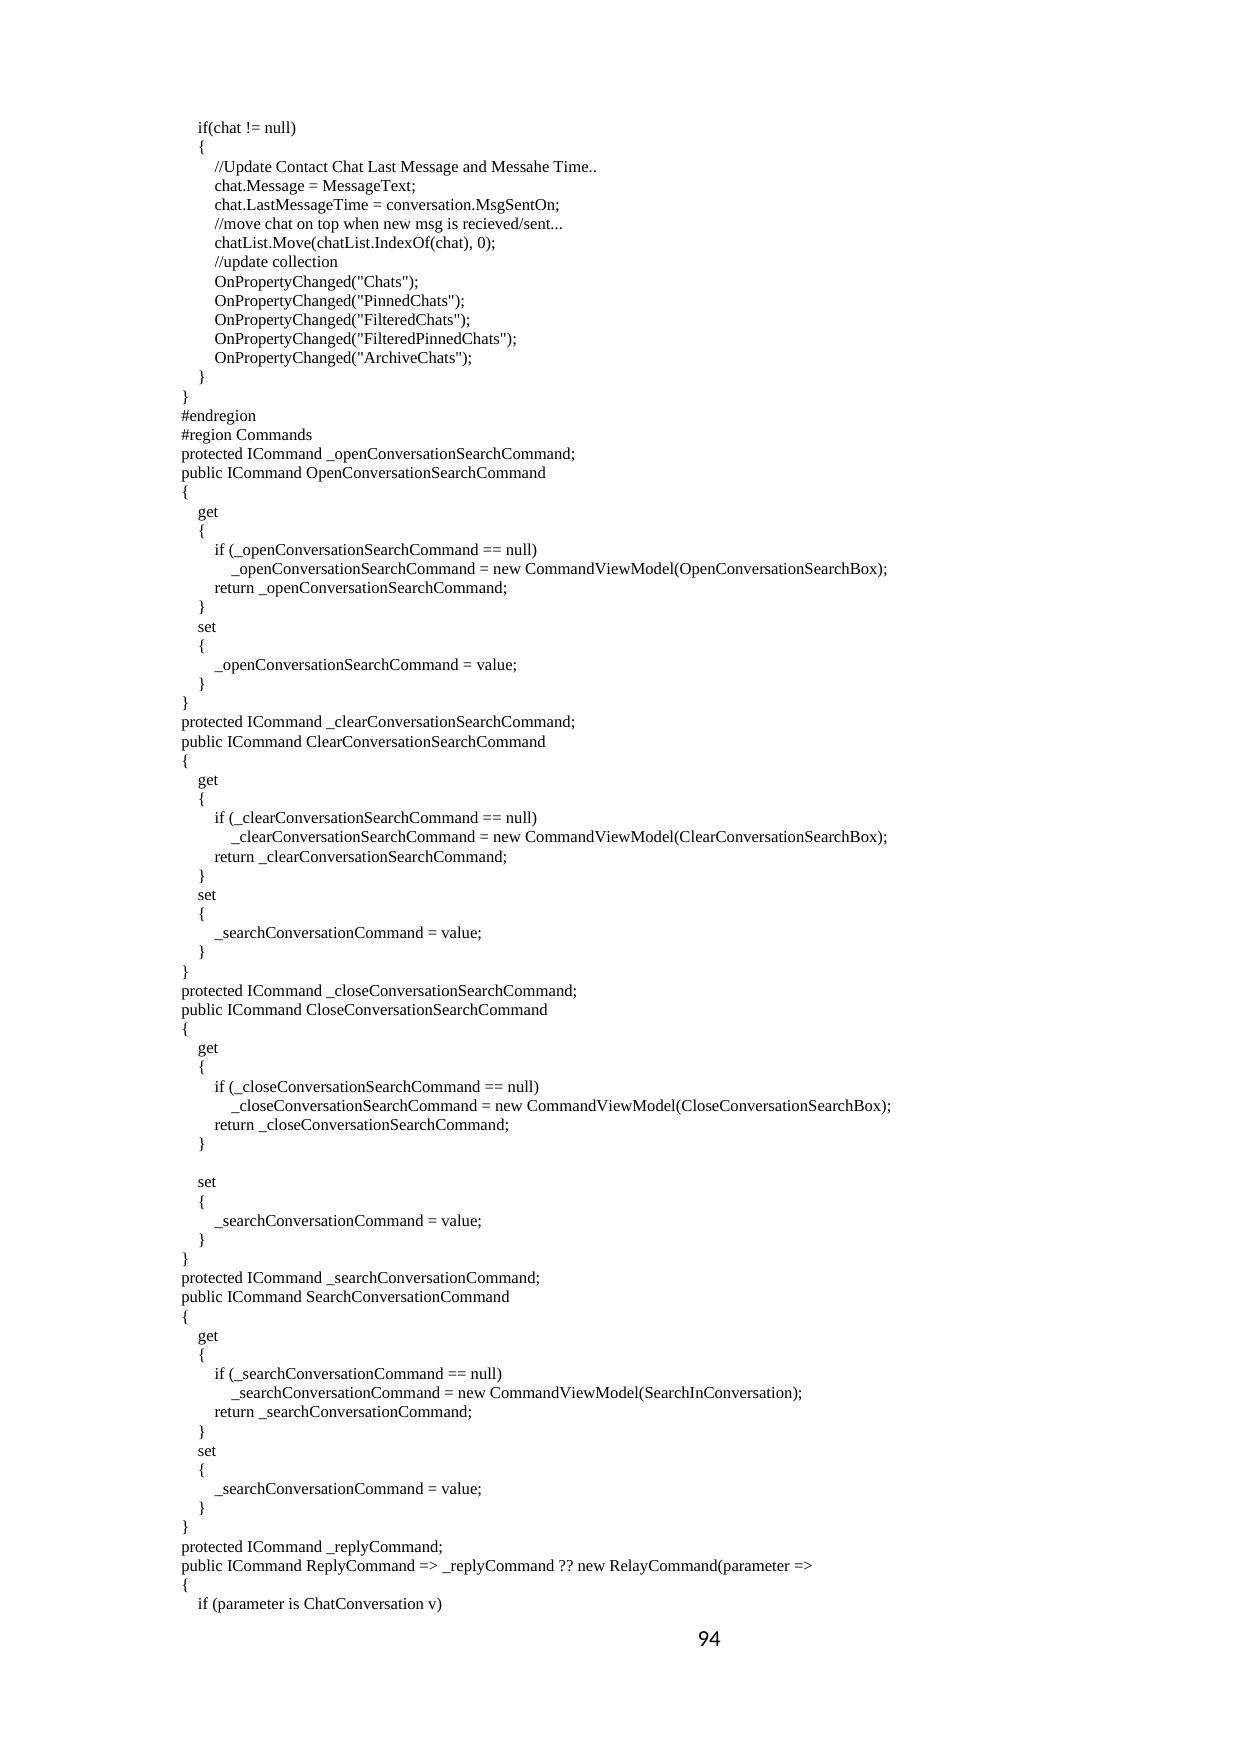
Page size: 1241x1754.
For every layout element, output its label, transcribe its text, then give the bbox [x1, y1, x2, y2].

text { [148, 1019, 1181, 1038]
text { [148, 636, 1181, 655]
text } [148, 1421, 1181, 1441]
text #region Commands [148, 425, 1181, 444]
text OnPropertyChanged("PinnedChats"); [148, 291, 1181, 310]
text } [148, 1517, 1181, 1536]
text } [148, 386, 1181, 406]
text { [148, 1460, 1181, 1479]
text _closeConversationSearchCommand = new CommandViewModel(CloseConversationSearchBox); [148, 1096, 1181, 1115]
text { [148, 1575, 1181, 1594]
text } [148, 597, 1181, 616]
text #endregion [148, 406, 1181, 425]
text } [148, 961, 1181, 981]
text chatList.Move(chatList.IndexOf(chat), 0); [148, 233, 1181, 252]
text } [148, 1249, 1181, 1268]
text return _openConversationSearchCommand; [148, 578, 1181, 597]
text _openConversationSearchCommand = value; [148, 655, 1181, 674]
text get [148, 770, 1181, 789]
text protected ICommand _replyCommand; [148, 1536, 1181, 1556]
text if (_clearConversationSearchCommand == null) [148, 808, 1181, 827]
text _searchConversationCommand = value; [148, 1211, 1181, 1230]
text } [148, 866, 1181, 885]
text //update collection [148, 252, 1181, 271]
text public ICommand OpenConversationSearchCommand [148, 463, 1181, 482]
text } [148, 674, 1181, 693]
text public ICommand SearchConversationCommand [148, 1287, 1181, 1306]
text _searchConversationCommand = new CommandViewModel(SearchInConversation); [148, 1383, 1181, 1402]
text //Update Contact Chat Last Message and Messahe Time.. [148, 156, 1181, 176]
text _searchConversationCommand = value; [148, 923, 1181, 942]
text get [148, 1326, 1181, 1345]
text OnPropertyChanged("Chats"); [148, 271, 1181, 291]
text { [148, 789, 1181, 808]
text set [148, 1172, 1181, 1191]
text get [148, 501, 1181, 521]
text { [148, 137, 1181, 156]
text } [148, 1498, 1181, 1517]
text protected ICommand _closeConversationSearchCommand; [148, 981, 1181, 1000]
text set [148, 616, 1181, 636]
text { [148, 1345, 1181, 1364]
text _clearConversationSearchCommand = new CommandViewModel(ClearConversationSearchBox); [148, 827, 1181, 846]
text OnPropertyChanged("FilteredPinnedChats"); [148, 329, 1181, 348]
text { [148, 751, 1181, 770]
text return _searchConversationCommand; [148, 1402, 1181, 1421]
text return _clearConversationSearchCommand; [148, 846, 1181, 866]
text chat.Message = MessageText; [148, 176, 1181, 195]
text OnPropertyChanged("FilteredChats"); [148, 310, 1181, 329]
text } [148, 1134, 1181, 1153]
text } [148, 942, 1181, 961]
text { [148, 1306, 1181, 1326]
text { [148, 1057, 1181, 1076]
text } [148, 1230, 1181, 1249]
text { [148, 521, 1181, 540]
text if (_closeConversationSearchCommand == null) [148, 1076, 1181, 1096]
text OnPropertyChanged("ArchiveChats"); [148, 348, 1181, 367]
text get [148, 1038, 1181, 1057]
text protected ICommand _openConversationSearchCommand; [148, 444, 1181, 463]
text return _closeConversationSearchCommand; [148, 1115, 1181, 1134]
text public ICommand ClearConversationSearchCommand [148, 731, 1181, 751]
text if(chat != null) [148, 118, 1181, 137]
text if (_openConversationSearchCommand == null) [148, 540, 1181, 559]
text chat.LastMessageTime = conversation.MsgSentOn; [148, 195, 1181, 214]
text if (parameter is ChatConversation v) [148, 1594, 1181, 1613]
text protected ICommand _clearConversationSearchCommand; [148, 712, 1181, 731]
text protected ICommand _searchConversationCommand; [148, 1268, 1181, 1287]
text set [148, 1441, 1181, 1460]
text public ICommand CloseConversationSearchCommand [148, 1000, 1181, 1019]
text set [148, 885, 1181, 904]
text { [148, 904, 1181, 923]
text _searchConversationCommand = value; [148, 1479, 1181, 1498]
text { [148, 1191, 1181, 1211]
text { [148, 482, 1181, 501]
text if (_searchConversationCommand == null) [148, 1364, 1181, 1383]
text _openConversationSearchCommand = new CommandViewModel(OpenConversationSearchBox); [148, 559, 1181, 578]
text //move chat on top when new msg is recieved/sent... [148, 214, 1181, 233]
text } [148, 367, 1181, 386]
text } [148, 693, 1181, 712]
text public ICommand ReplyCommand => _replyCommand ?? new RelayCommand(parameter => [148, 1556, 1181, 1575]
